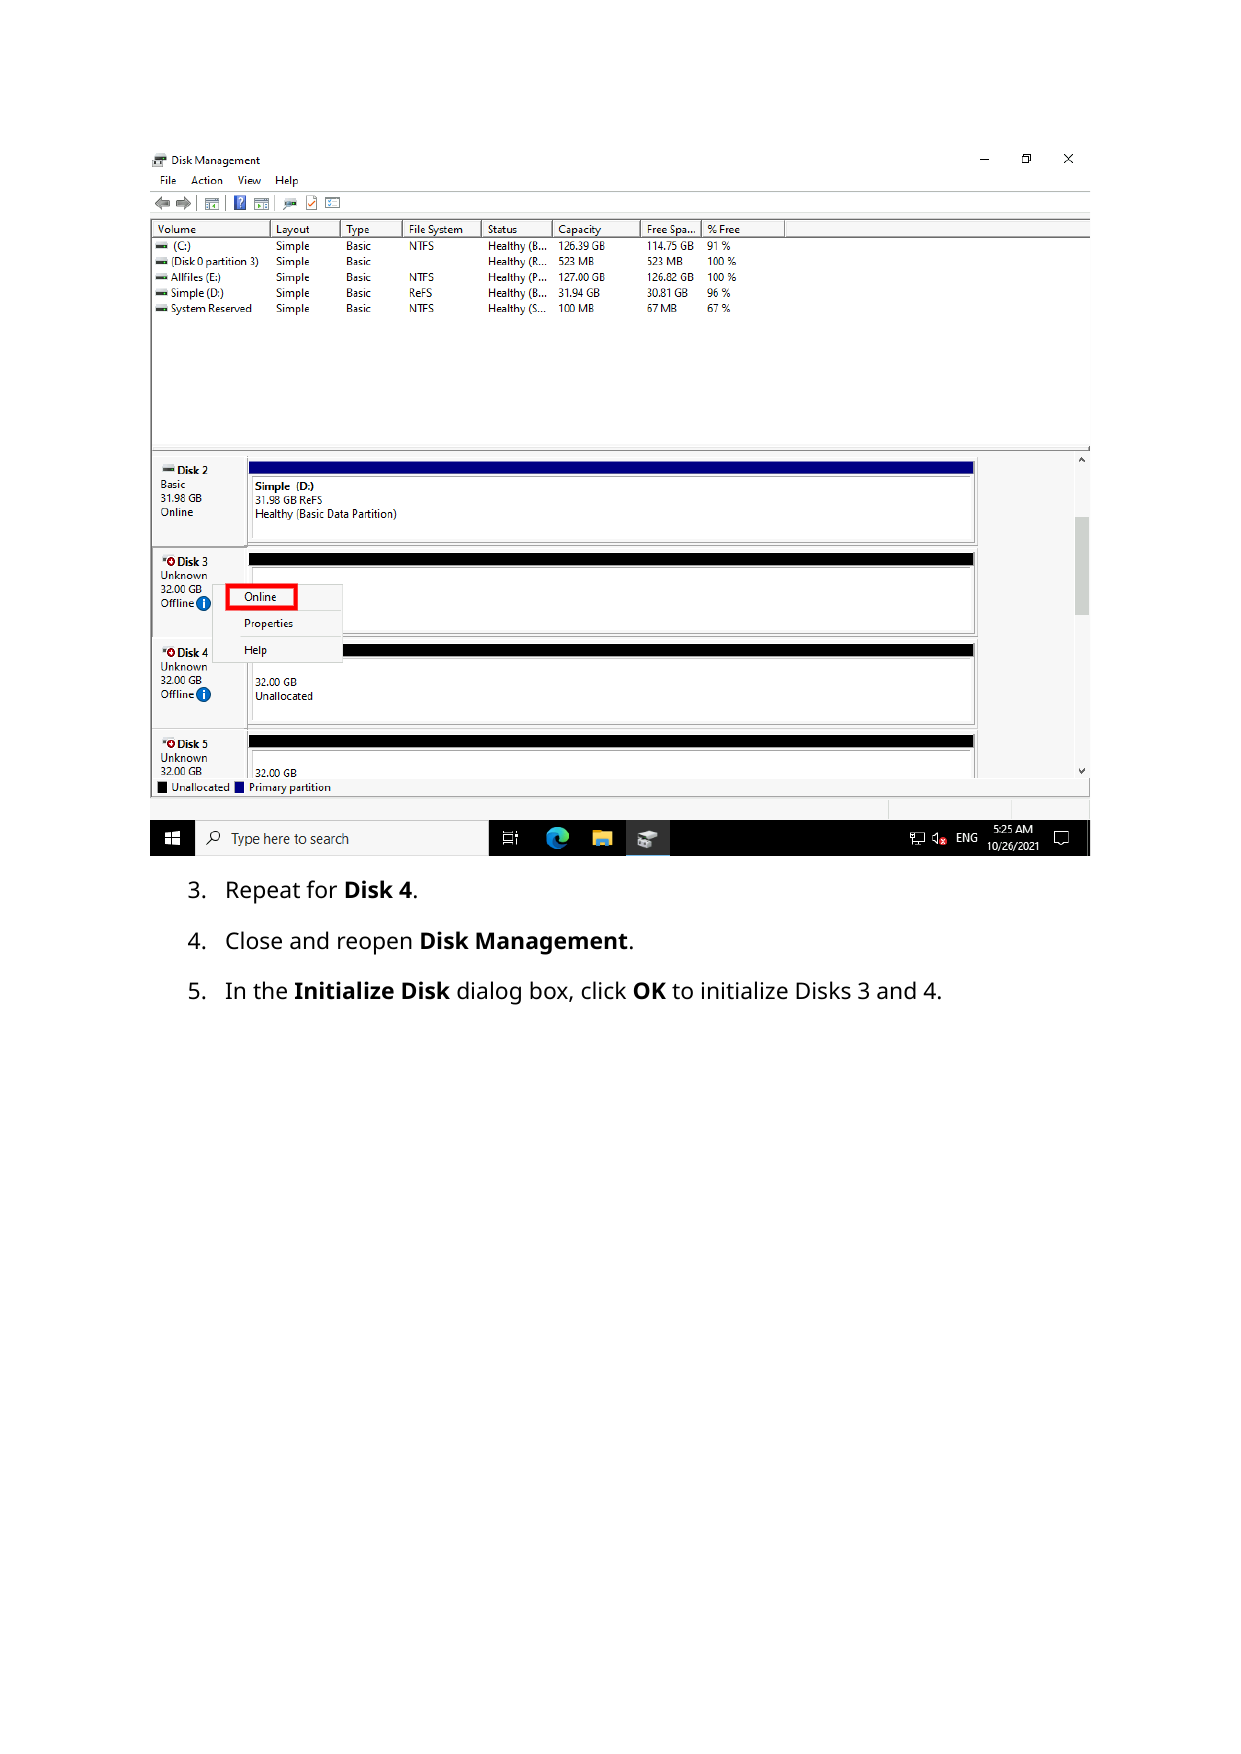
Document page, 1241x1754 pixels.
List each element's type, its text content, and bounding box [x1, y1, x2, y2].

list In the Initialize Disk dialog box, click OK to initialize Disks 3 and 4. [187, 975, 1090, 1006]
list Repeat for Disk 4. [187, 874, 1090, 906]
list Close and reopen Disk Management. [187, 925, 1090, 956]
picture [150, 150, 1091, 856]
